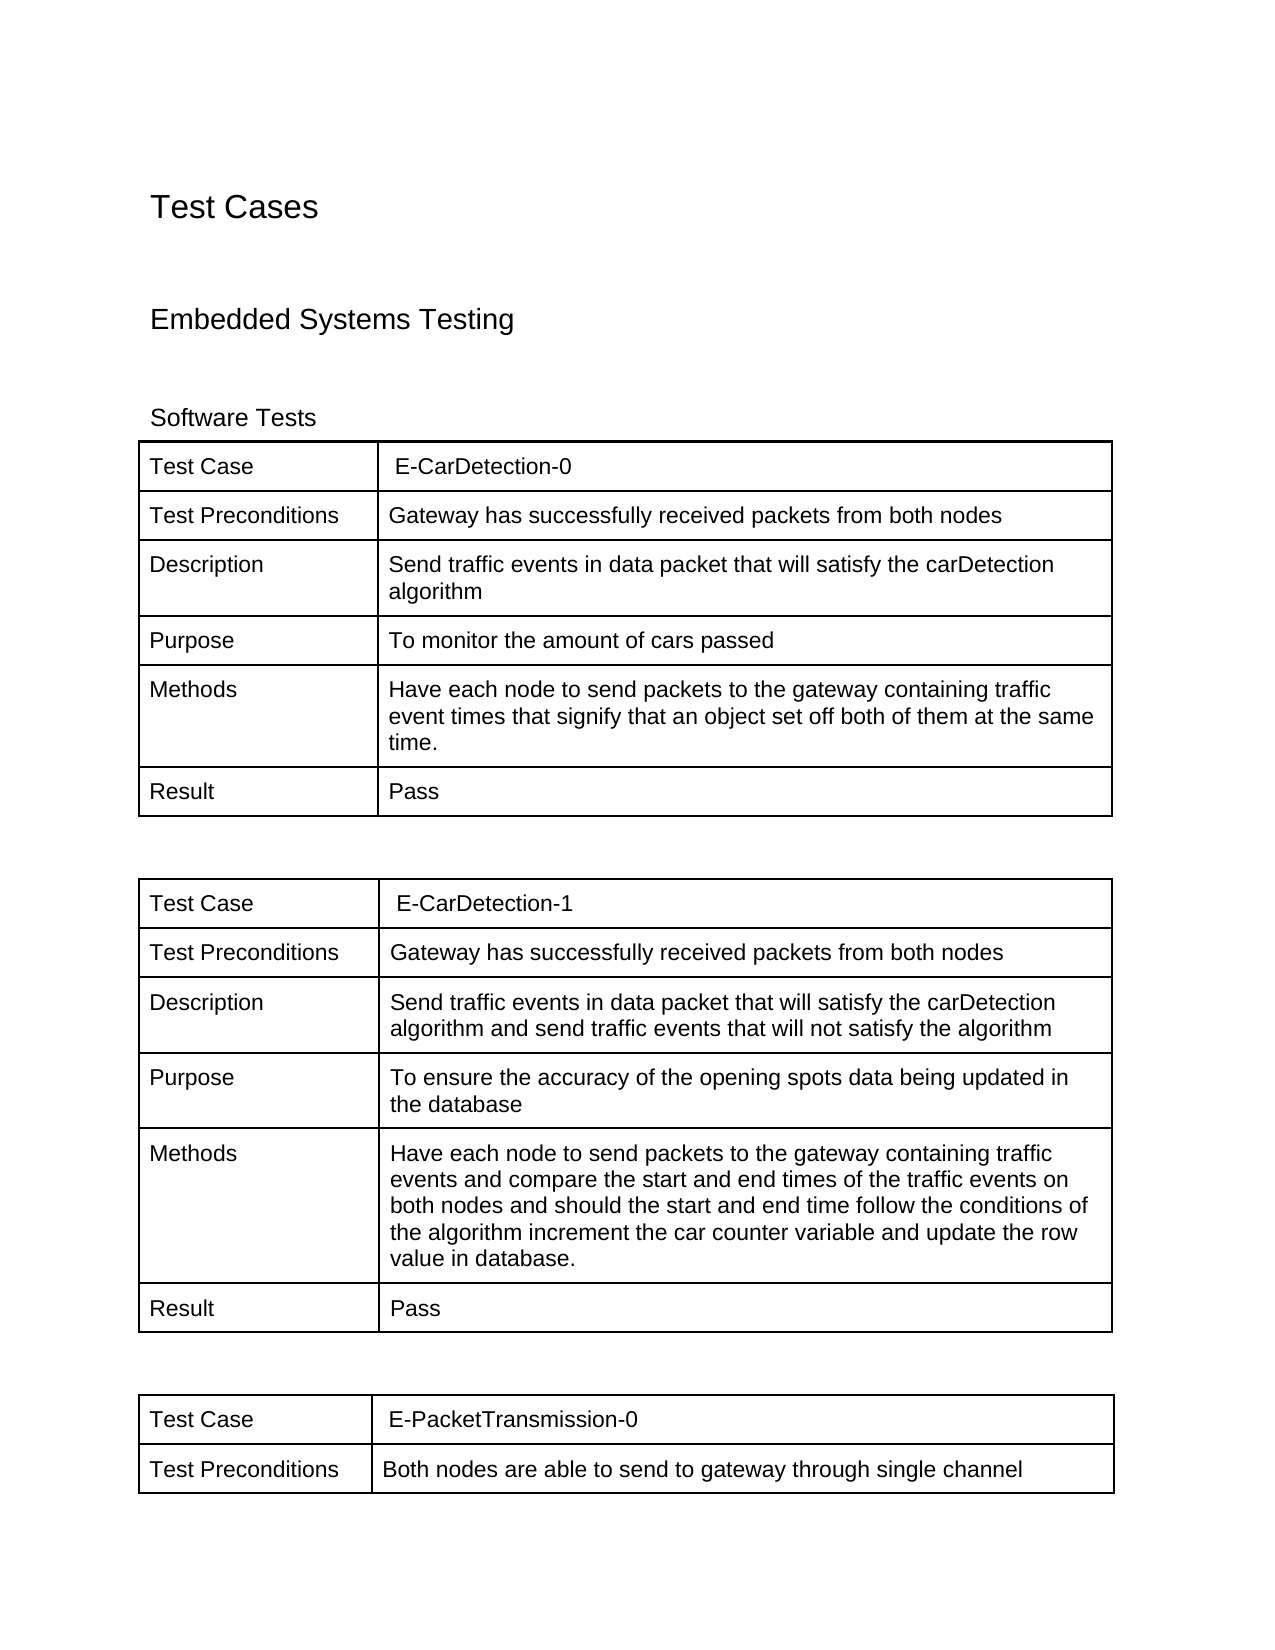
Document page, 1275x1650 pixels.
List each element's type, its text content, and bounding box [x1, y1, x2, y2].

table_header Test Case [140, 1396, 371, 1443]
subtitle Embedded Systems Testing [150, 302, 1125, 336]
table_header E-CarDetection-0 [379, 443, 1111, 489]
table_cell Methods [140, 666, 377, 766]
table_cell Gateway has successfully received packets from both nodes [380, 929, 1111, 976]
table_cell Send traffic events in data packet that will satisfy the carDetection algorithm and send traffic events that will not satisfy the algorithm [380, 978, 1111, 1052]
table_header Test Case [140, 443, 377, 489]
table_cell Gateway has successfully received packets from both nodes [379, 492, 1111, 539]
table_cell Test Preconditions [140, 492, 377, 539]
subtitle Test Cases [150, 187, 1125, 226]
table_header E-CarDetection-1 [380, 880, 1111, 927]
table_cell Pass [379, 768, 1111, 815]
table_header Test Case [140, 880, 378, 927]
table_cell Description [140, 978, 378, 1052]
table_cell To monitor the amount of cars passed [379, 617, 1111, 664]
table_cell Pass [380, 1284, 1111, 1331]
table_cell Description [140, 541, 377, 614]
table_cell Purpose [140, 617, 377, 664]
table_cell Both nodes are able to send to gateway through single channel [373, 1445, 1113, 1492]
table_header E-PacketTransmission-0 [373, 1396, 1113, 1443]
table_cell Purpose [140, 1054, 378, 1127]
table_cell Result [140, 1284, 378, 1331]
table_cell Test Preconditions [140, 929, 378, 976]
table_cell Test Preconditions [140, 1445, 371, 1492]
table_cell Send traffic events in data packet that will satisfy the carDetection algorithm [379, 541, 1111, 614]
table_cell Result [140, 768, 377, 815]
subtitle Software Tests [150, 403, 1125, 432]
table_cell Have each node to send packets to the gateway containing traffic events and compare the start and end times of the traffic events on both nodes and should the start and end time follow the conditions of the algorithm increment the car counter variable and update the row value in database. [380, 1129, 1111, 1282]
table_cell To ensure the accuracy of the opening spots data being updated in the database [380, 1054, 1111, 1127]
table_cell Have each node to send packets to the gateway containing traffic event times that signify that an object set off both of them at the same time. [379, 666, 1111, 766]
table_cell Methods [140, 1129, 378, 1282]
